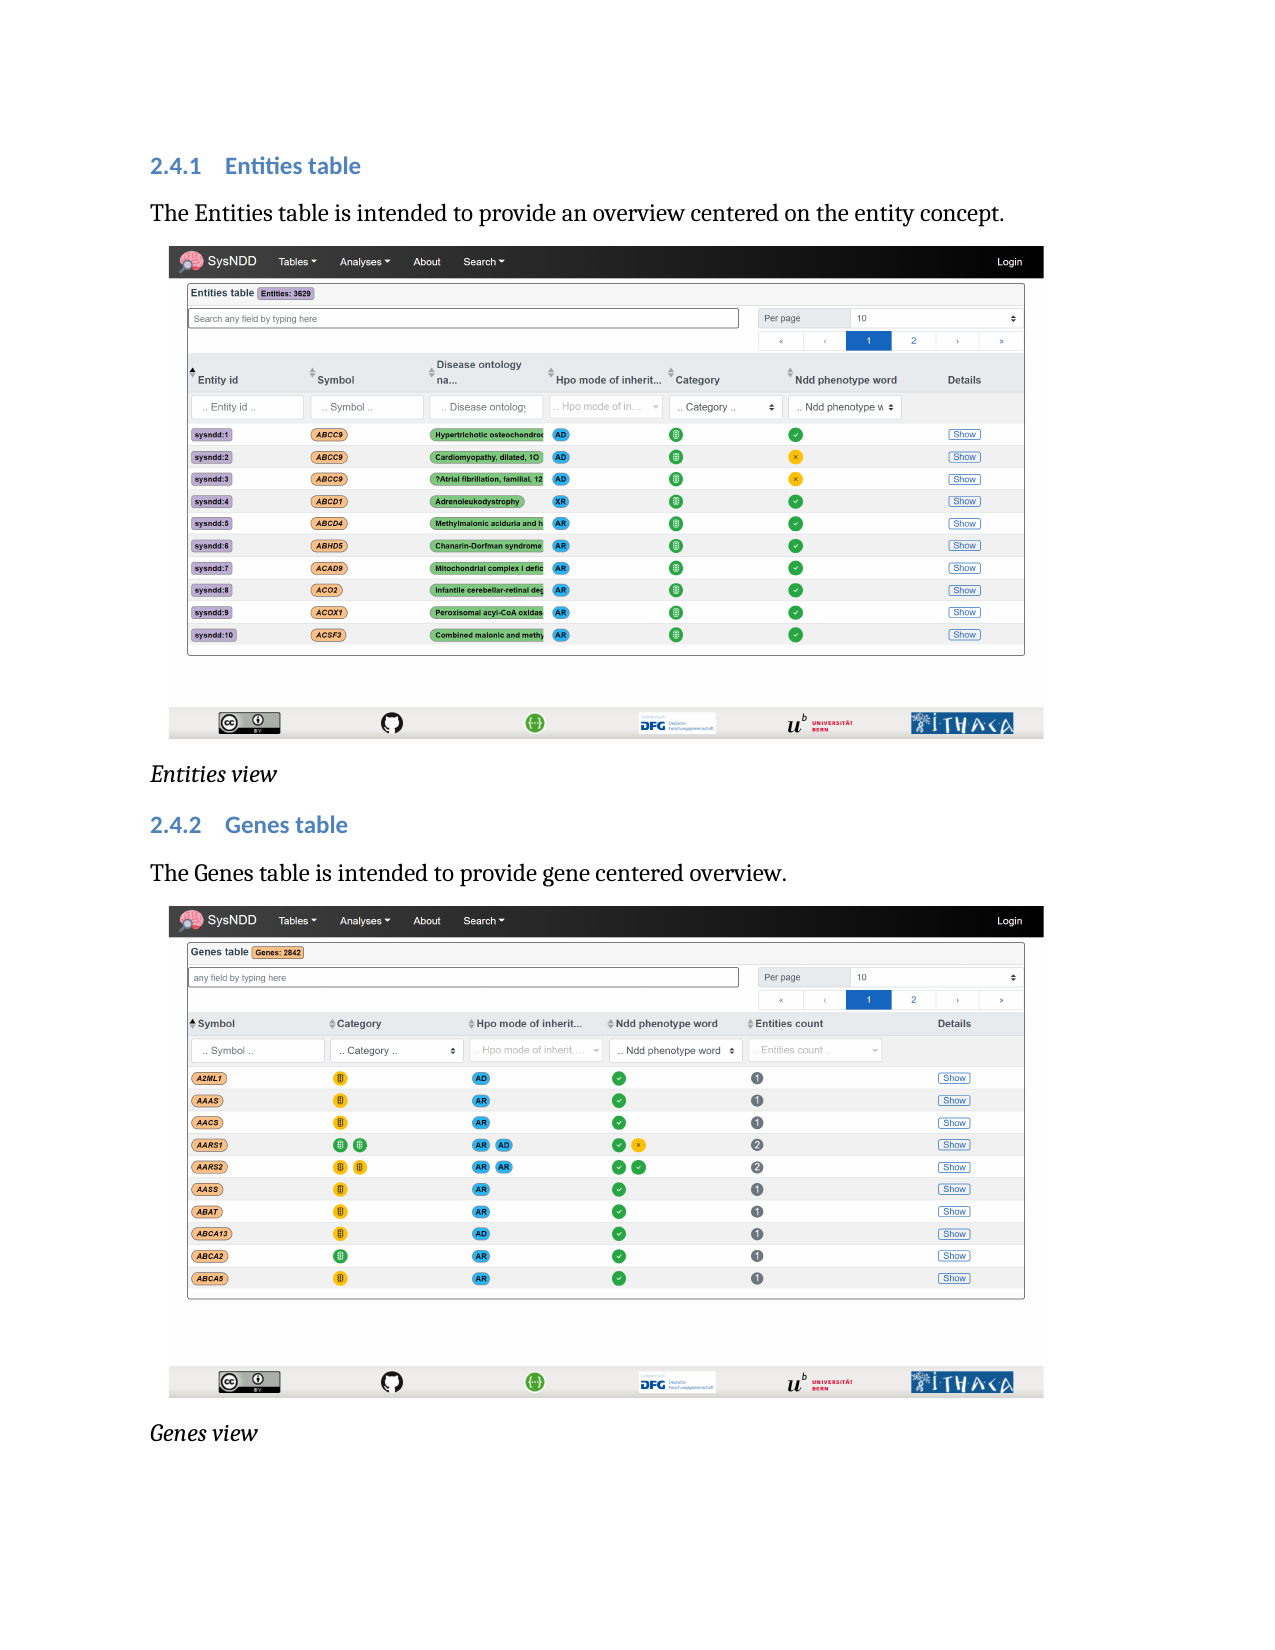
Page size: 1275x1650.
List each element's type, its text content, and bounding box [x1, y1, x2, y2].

text Entities view [150, 759, 1125, 788]
text Genes view [150, 1419, 1125, 1447]
text The Genes table is intended to provide gene centered overview. [150, 858, 1125, 887]
subtitle 2.4.2 Genes table [150, 809, 1125, 840]
text The Entities table is intended to provide an overview centered on the entity concept. [150, 199, 1125, 228]
subtitle 2.4.1 Entities table [150, 150, 1125, 181]
picture [168, 906, 1044, 1398]
picture [168, 246, 1044, 739]
